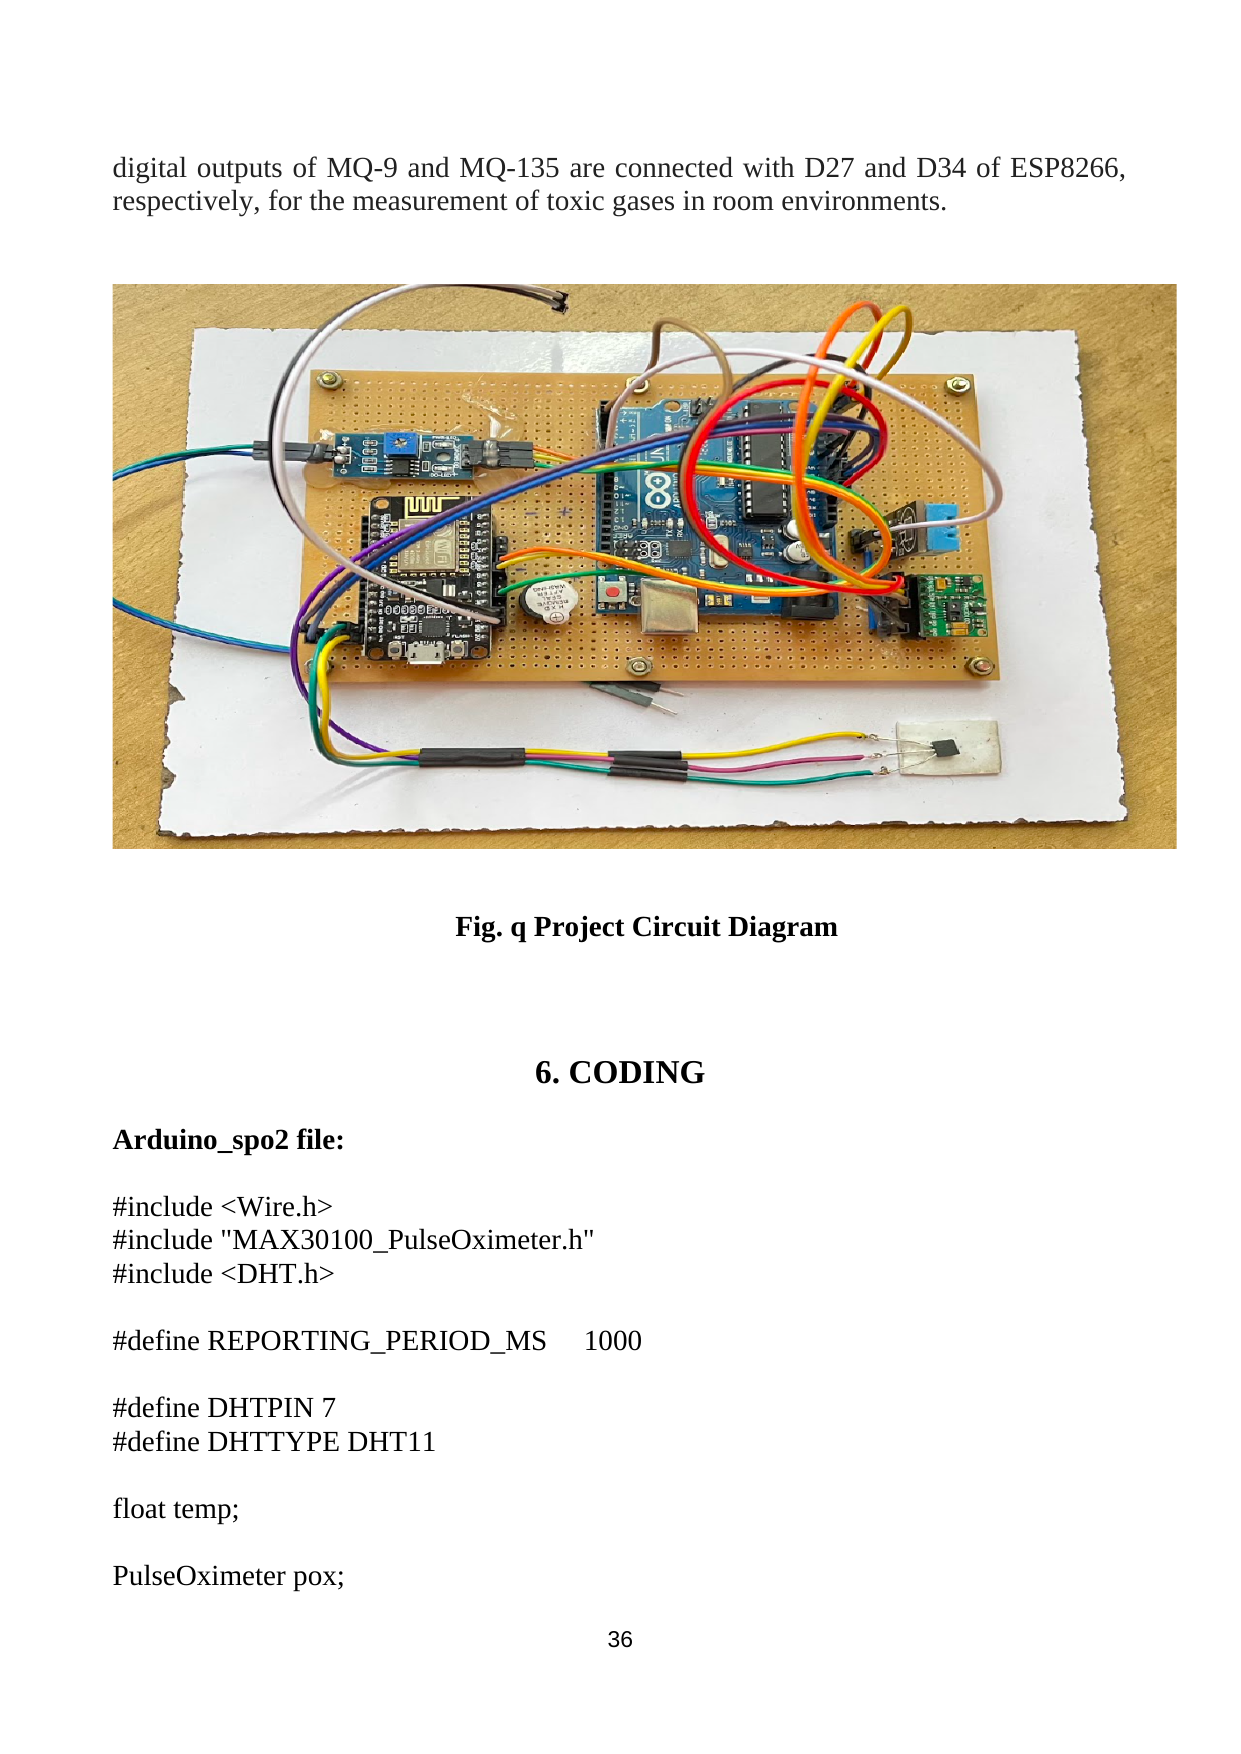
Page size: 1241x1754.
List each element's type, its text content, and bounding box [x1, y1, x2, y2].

text #include <Wire.h> [112, 1189, 1128, 1222]
text #define DHTTYPE DHT11 [112, 1424, 1128, 1457]
text Fig. q Project Circuit Diagram [112, 909, 1128, 942]
text Arduino_spo2 file: [112, 1122, 1128, 1155]
text The system is implemented using the combination of hardware components. All the hardware components are assembled in the implementation phase. The circuit diagram of the developed system is demonstrated in Fig. q. All the sensors are connected with ESP8266 using physical pins. ESP8266 is used as a processing device as it has a built-in Wi-Fi module. For all sensors, the Vcc and GND are connected with the Vcc and GND pin of ESP8266. In the case of a heart beat sensor, the signal pin is connected with the D26 pin of ESP8266. The data pin of LM35 is mapped with the D35 pin of the microcontroller (ESP8266). These are the case with a specific patient. For room condition monitoring, the data pin of DHT11 is linked with ESP8266’s D14 pin. In the implementation, DHT11 is only considered for room humidity measurement. The digital outputs of MQ-9 and MQ-135 are connected with D27 and D34 of ESP8266, respectively, for the measurement of toxic gases in room environments. [112, 150, 1128, 217]
picture [112, 284, 1177, 849]
text float temp; [112, 1491, 1128, 1524]
text 6. CODING [112, 1052, 1128, 1091]
text PulseOximeter pox; [112, 1558, 1128, 1591]
text #define REPORTING_PERIOD_MS 1000 [112, 1323, 1128, 1357]
text #include <DHT.h> [112, 1256, 1128, 1289]
text #define DHTPIN 7 [112, 1390, 1128, 1424]
text #include "MAX30100_PulseOximeter.h" [112, 1222, 1128, 1256]
